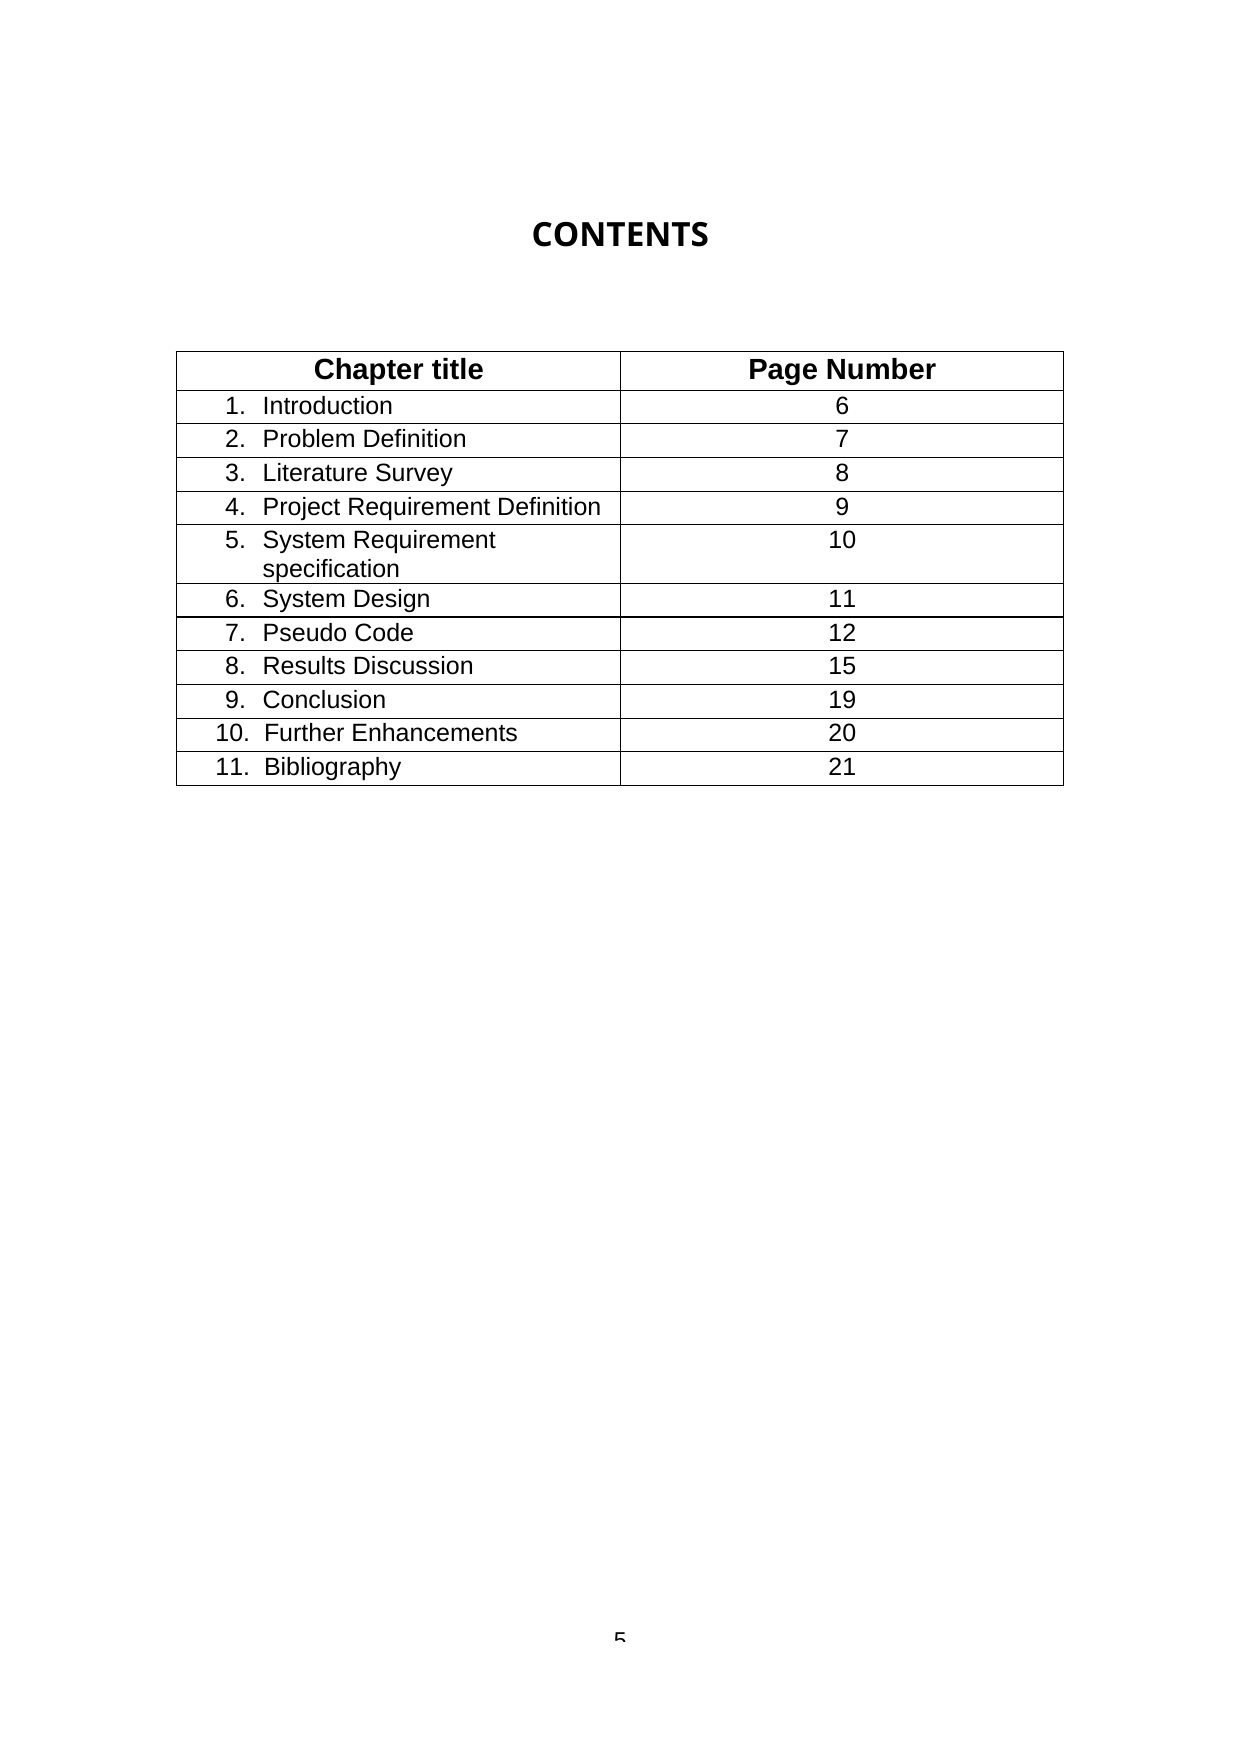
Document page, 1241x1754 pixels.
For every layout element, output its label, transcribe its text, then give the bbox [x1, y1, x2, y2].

table_cell Pseudo Code [177, 618, 620, 650]
table_header Chapter title [177, 352, 620, 390]
table_cell 10 [621, 525, 1063, 583]
text CONTENTS [187, 210, 1053, 256]
table_cell 20 [621, 719, 1063, 751]
table_cell System Requirement specification [177, 525, 620, 583]
table_cell Conclusion [177, 685, 620, 717]
table_cell System Design [177, 584, 620, 616]
table_cell 10. Further Enhancements [177, 719, 620, 751]
table_header Page Number [621, 352, 1063, 390]
table_cell 9 [621, 492, 1063, 524]
table_cell Problem Definition [177, 424, 620, 457]
table_cell 19 [621, 685, 1063, 717]
table_cell 7 [621, 424, 1063, 457]
table_cell 8 [621, 458, 1063, 491]
table_cell 21 [621, 752, 1063, 785]
table_cell Introduction [177, 391, 620, 423]
table_cell Results Discussion [177, 651, 620, 684]
table_cell 15 [621, 651, 1063, 684]
table_cell 11. Bibliography [177, 752, 620, 785]
table_cell 11 [621, 584, 1063, 616]
table_cell 12 [621, 618, 1063, 650]
table_cell Project Requirement Definition [177, 492, 620, 524]
table_cell Literature Survey [177, 458, 620, 491]
table_cell 6 [621, 391, 1063, 423]
